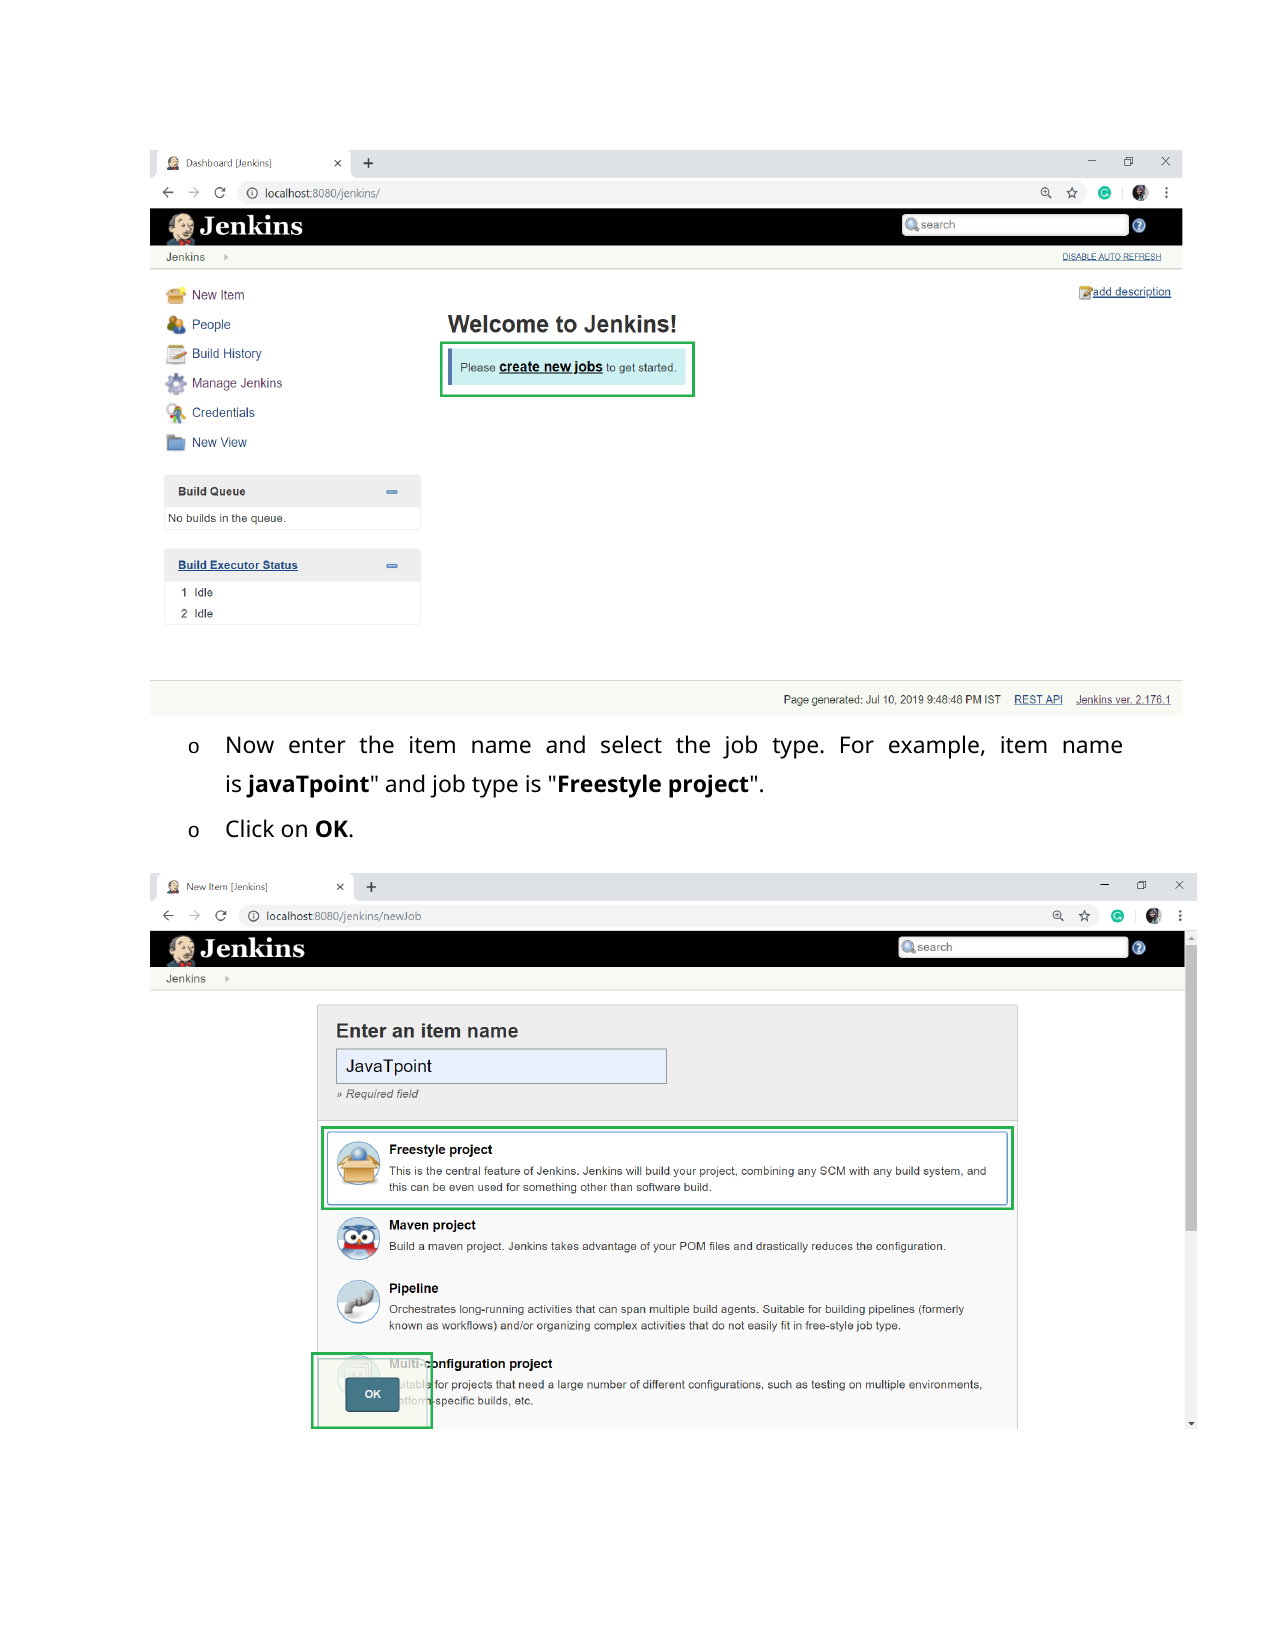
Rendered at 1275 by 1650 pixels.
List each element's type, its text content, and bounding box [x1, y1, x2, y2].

picture [150, 150, 1183, 715]
list Click on OK. [187, 805, 1125, 844]
list Now enter the item name and select the job type. For example, item name is javaTpoint" and job type is "Freestyle project". [187, 721, 1125, 799]
picture [150, 873, 1198, 1429]
